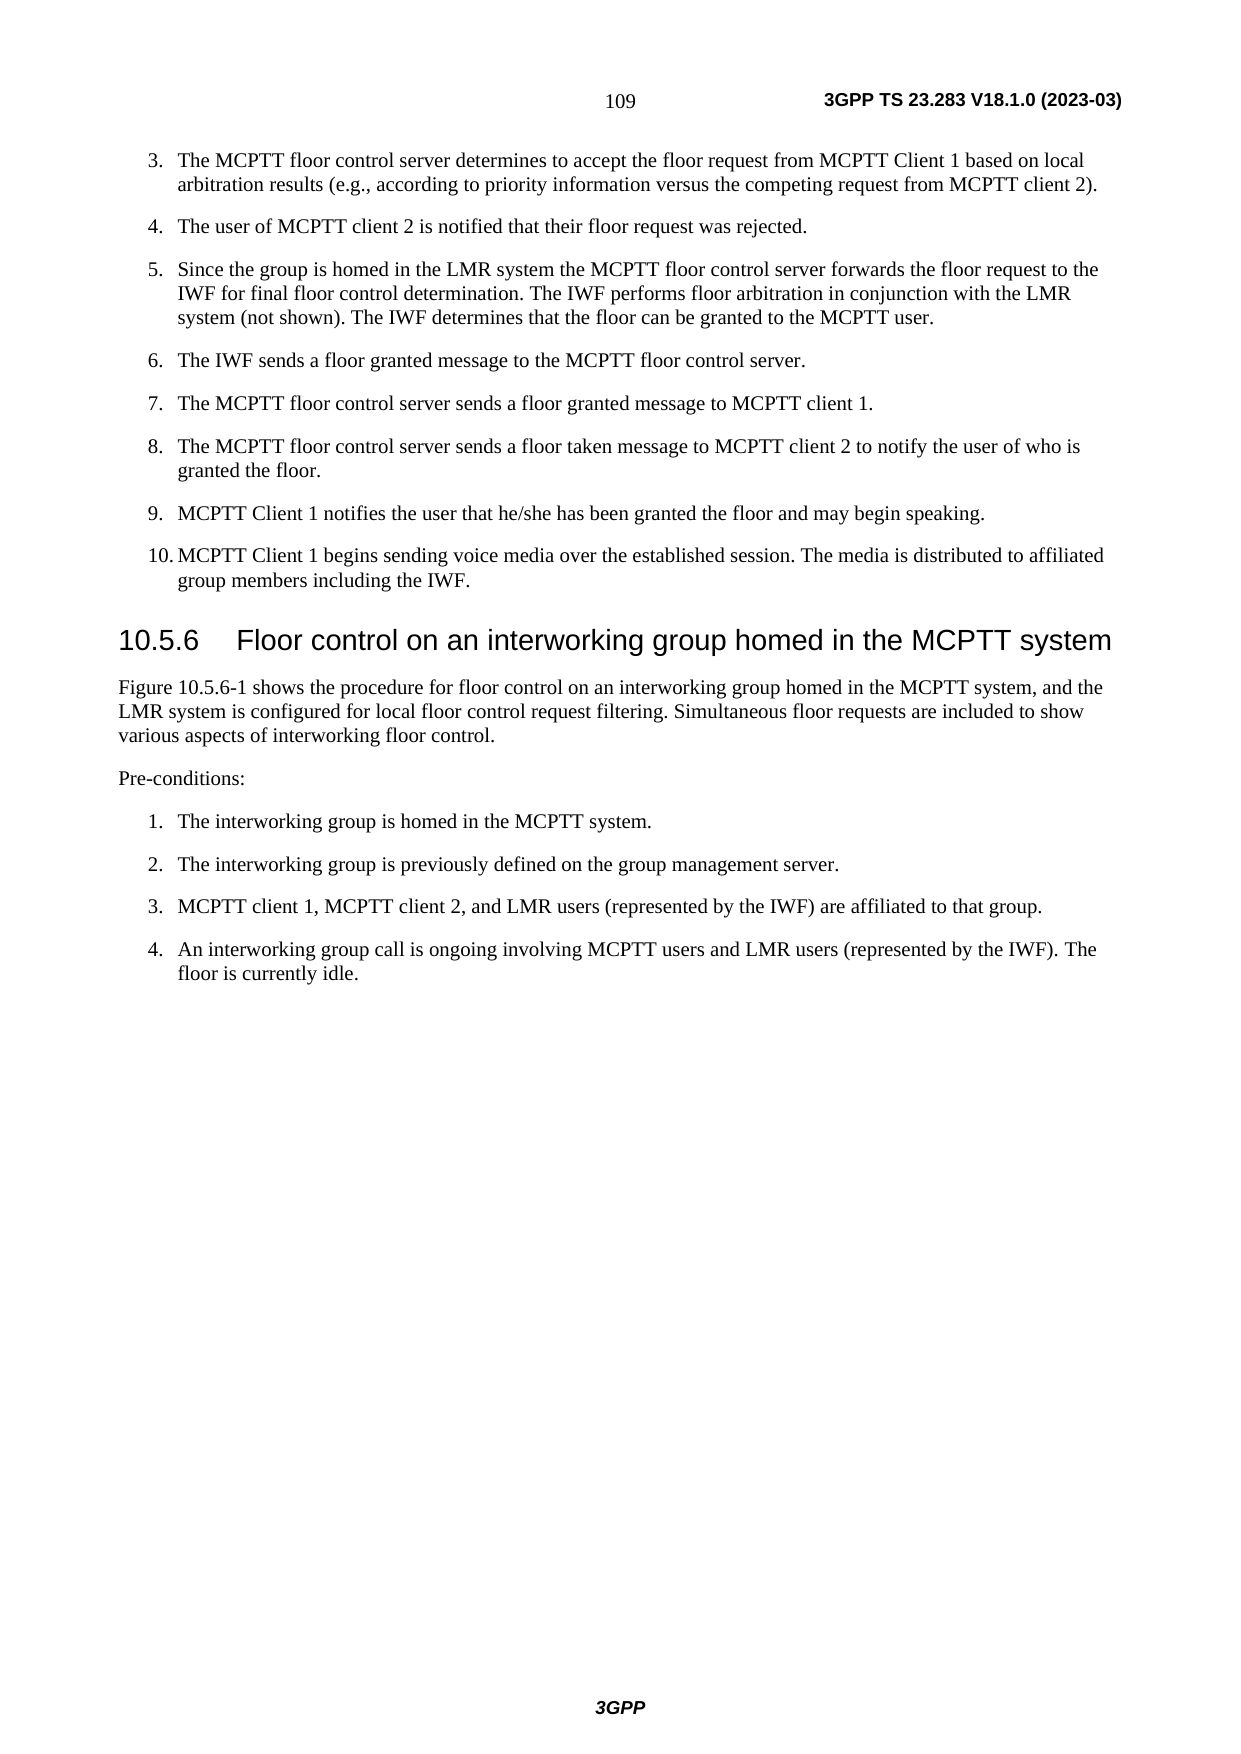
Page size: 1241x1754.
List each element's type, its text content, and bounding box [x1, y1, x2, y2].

text 8. The MCPTT floor control server sends a floor taken message to MCPTT client 2 to notify the user of who is granted the floor. [148, 434, 1122, 482]
text 10. MCPTT Client 1 begins sending voice media over the established session. The media is distributed to affiliated group members including the IWF. [148, 543, 1122, 592]
text 7. The MCPTT floor control server sends a floor granted message to MCPTT client 1. [148, 391, 1122, 415]
text Pre-conditions: [118, 766, 1122, 790]
text 6. The IWF sends a floor granted message to the MCPTT floor control server. [148, 348, 1122, 372]
subtitle 10.5.6 Floor control on an interworking group homed in the MCPTT system [118, 623, 1122, 656]
text 3. The MCPTT floor control server determines to accept the floor request from MCPTT Client 1 based on local arbitration results (e.g., according to priority information versus the competing request from MCPTT client 2). [148, 147, 1122, 196]
text 5. Since the group is homed in the LMR system the MCPTT floor control server forwards the floor request to the IWF for final floor control determination. The IWF performs floor arbitration in conjunction with the LMR system (not shown). The IWF determines that the floor can be granted to the MCPTT user. [148, 257, 1122, 329]
text 1. The interworking group is homed in the MCPTT system. [148, 809, 1122, 833]
text 2. The interworking group is previously defined on the group management server. [148, 852, 1122, 876]
text 3. MCPTT client 1, MCPTT client 2, and LMR users (represented by the IWF) are affiliated to that group. [148, 894, 1122, 918]
text 9. MCPTT Client 1 notifies the user that he/she has been granted the floor and may begin speaking. [148, 501, 1122, 525]
text Figure 10.5.6-1 shows the procedure for floor control on an interworking group homed in the MCPTT system, and the LMR system is configured for local floor control request filtering. Simultaneous floor requests are included to show various aspects of interworking floor control. [118, 675, 1122, 747]
text 4. The user of MCPTT client 2 is notified that their floor request was rejected. [148, 214, 1122, 238]
text 4. An interworking group call is ongoing involving MCPTT users and LMR users (represented by the IWF). The floor is currently idle. [148, 937, 1122, 985]
